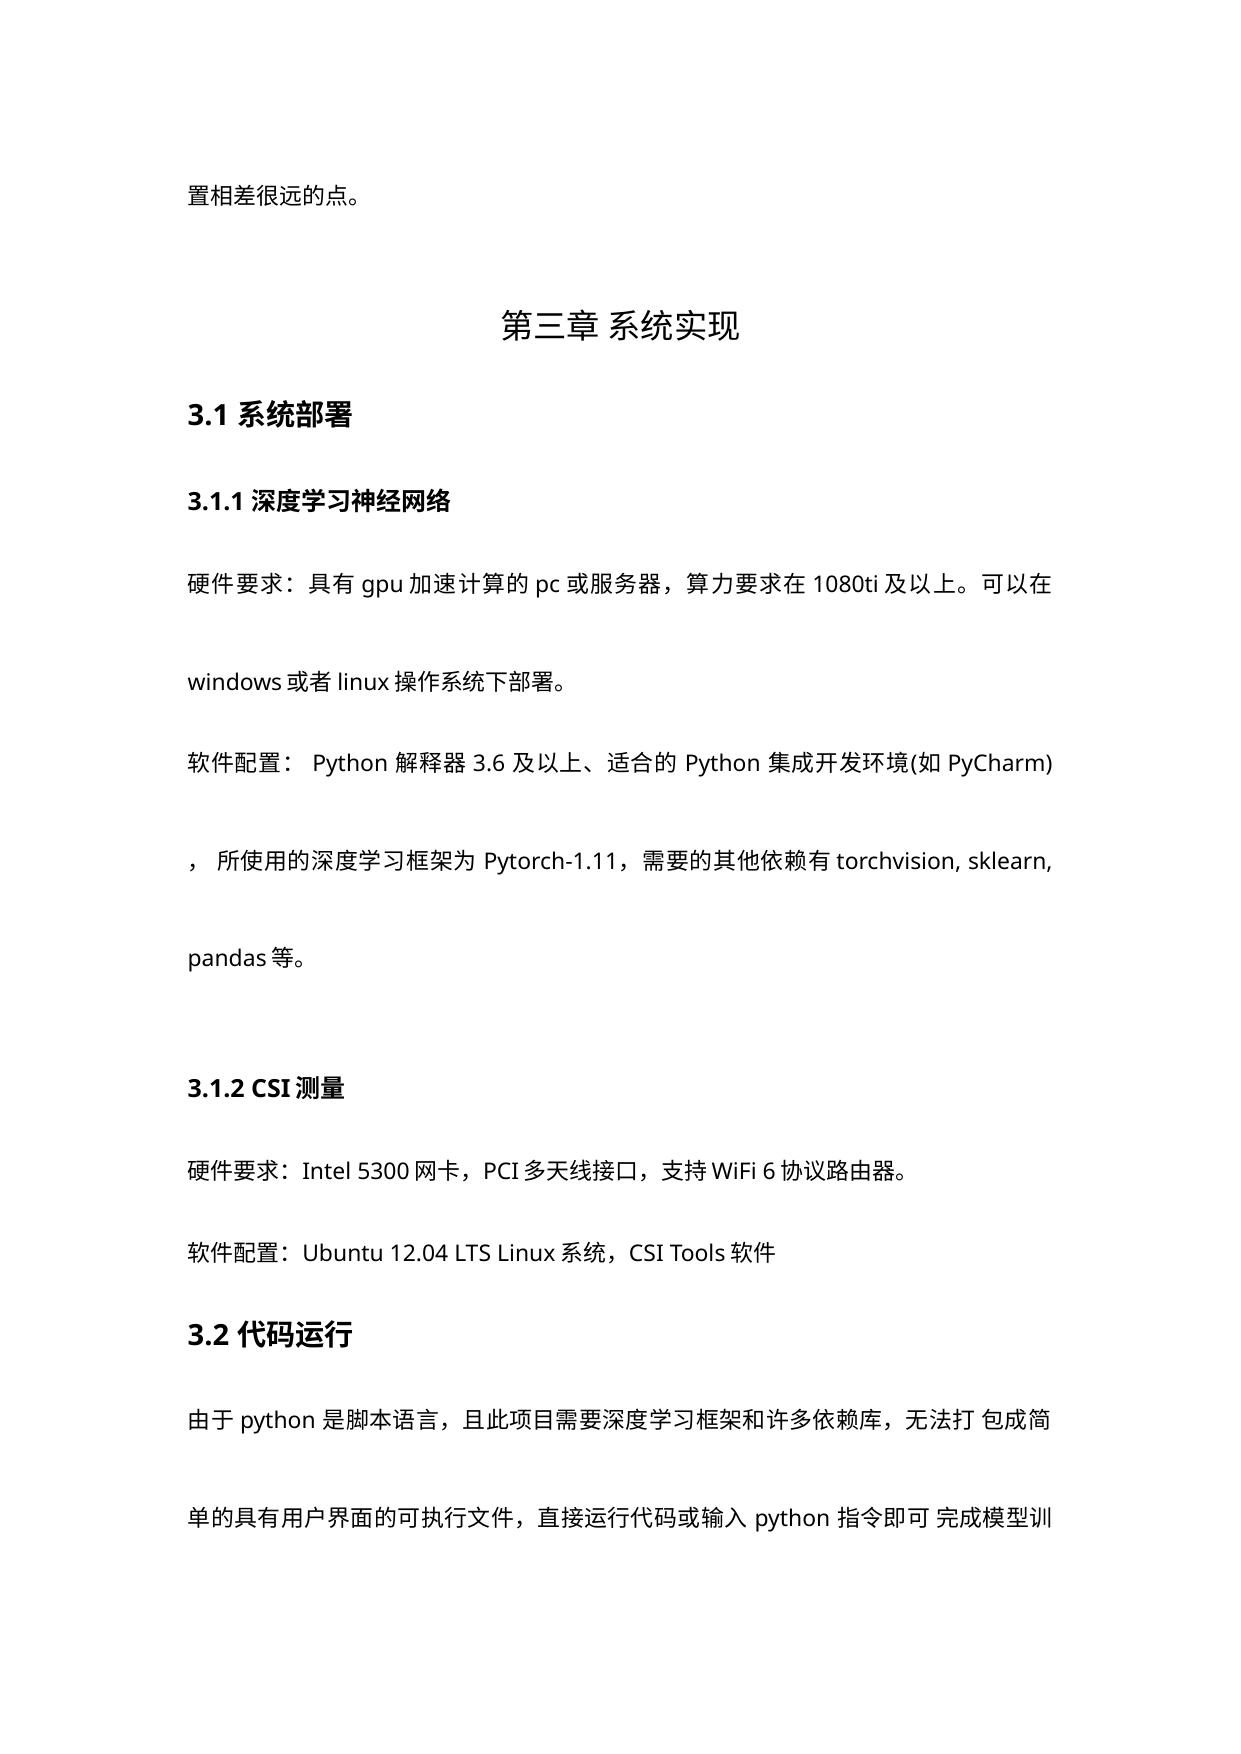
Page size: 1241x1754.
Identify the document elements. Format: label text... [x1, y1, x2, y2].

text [187, 1387, 1053, 1549]
text 硬件要求：具有gpu加速计算的pc或服务器，算力要求在1080ti及以上。可以在windows或者linux操作系统下部署。 [187, 550, 1053, 712]
text 软件配置：Ubuntu 12.04 LTS Linux系统，CSI Tools软件 [187, 1219, 1053, 1284]
text 第三章 系统实现 [187, 292, 1053, 357]
text 3.1.2 CSI测量 [187, 1054, 1053, 1119]
text 3.1.1 深度学习神经网络 [187, 467, 1053, 532]
text 硬件要求：Intel 5300网卡，PCI多天线接口，支持WiFi 6协议路由器。 [187, 1137, 1053, 1202]
text 3.1 系统部署 [187, 381, 1053, 446]
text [187, 162, 1053, 227]
text 软件配置： Python 解释器 3.6 及以上、适合的 Python 集成开发环境(如 PyCharm) ， 所使用的深度学习框架为 Pytorch-1.11，需要的其他依赖有torchvision, sklearn, pandas等。 [187, 729, 1053, 989]
text 3.2 代码运行 [187, 1300, 1053, 1365]
